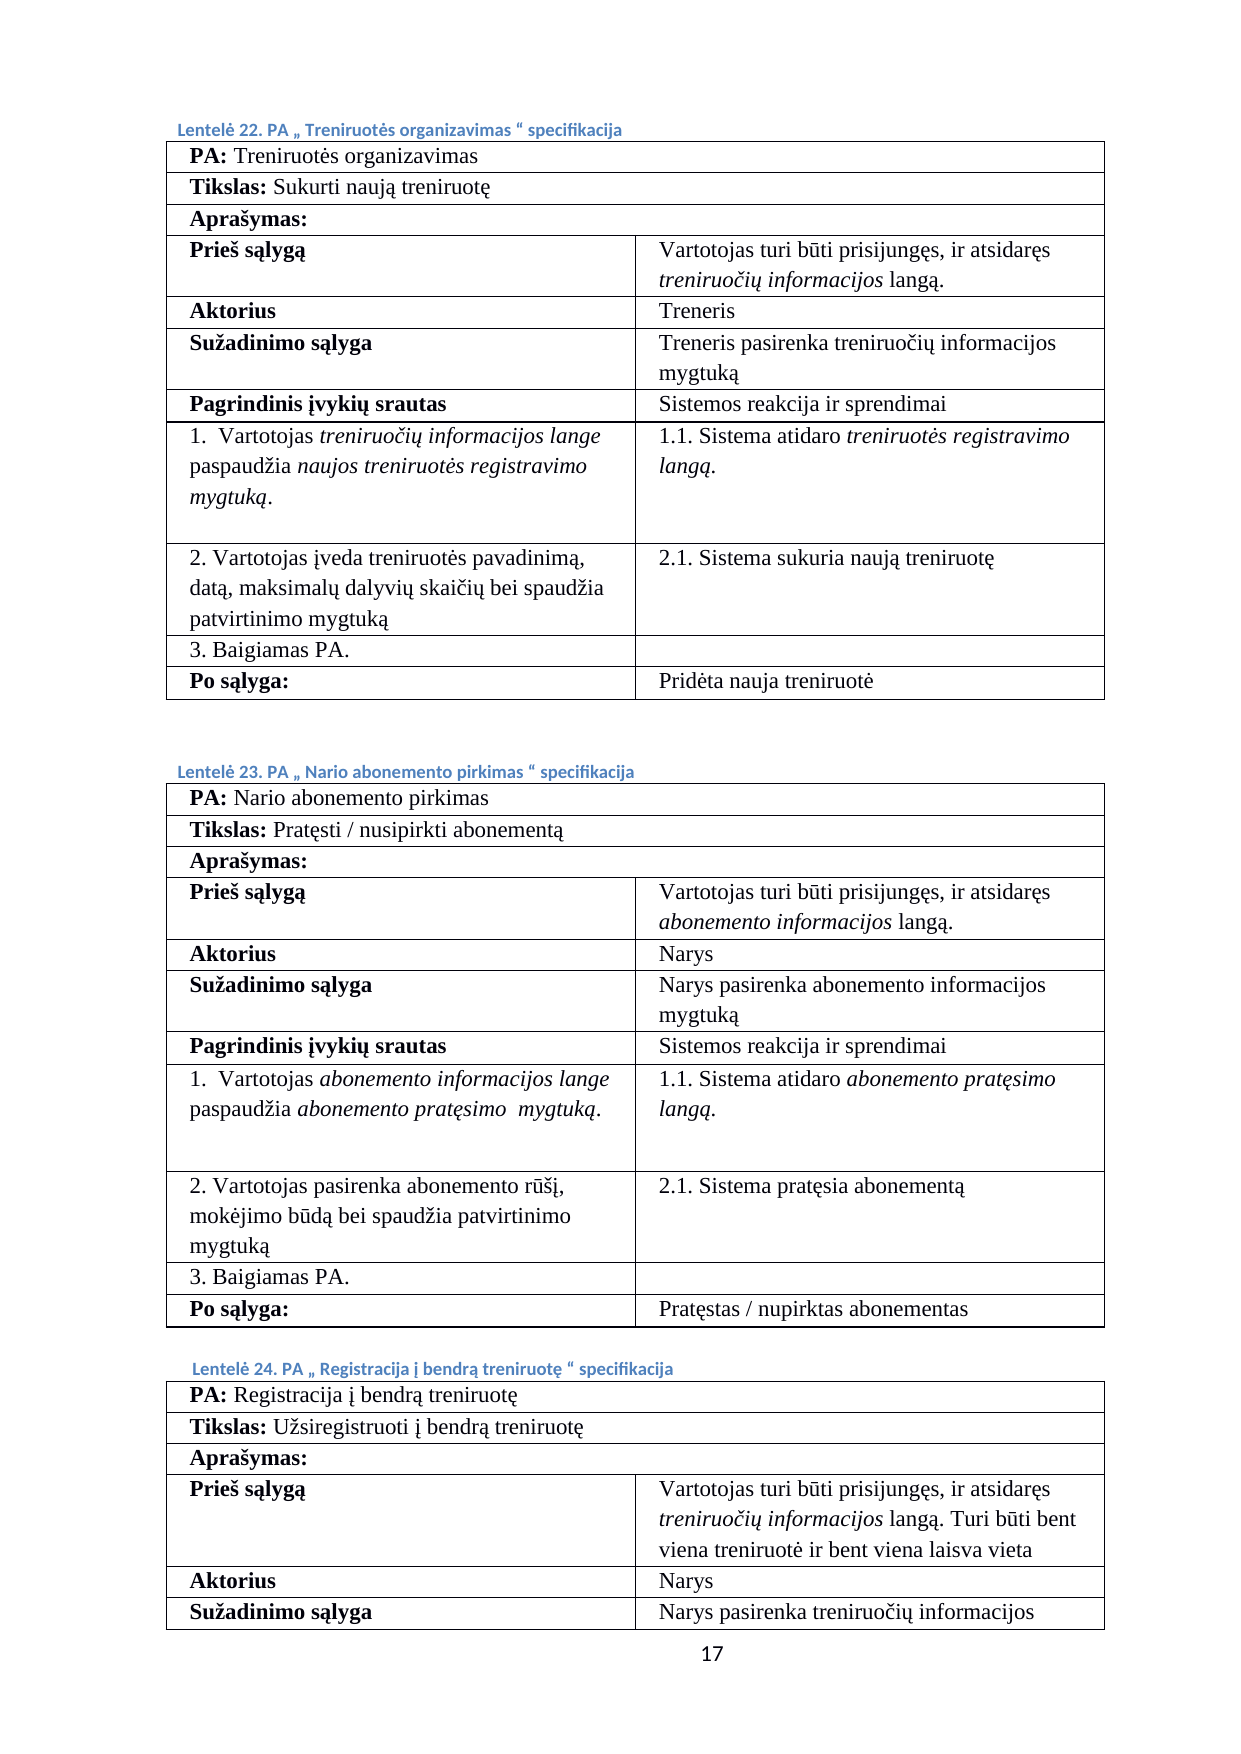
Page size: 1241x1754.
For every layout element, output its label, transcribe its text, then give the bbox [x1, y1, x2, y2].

table_cell 1. Vartotojas abonemento informacijos lange paspaudžia abonemento pratęsimo mygtuką. [167, 1065, 635, 1171]
table_cell 2.1. Sistema sukuria naują treniruotę [636, 544, 1104, 635]
table_cell Prieš sąlygą [167, 878, 635, 938]
table_cell Pagrindinis įvykių srautas [167, 390, 635, 421]
table_cell Tikslas: Užsiregistruoti į bendrą treniruotę [167, 1413, 1104, 1443]
table_cell Vartotojas turi būti prisijungęs, ir atsidaręs treniruočių informacijos langą. Turi būti bent viena treniruotė ir bent viena laisva vieta [636, 1475, 1104, 1566]
table_cell Aprašymas: [167, 1444, 1104, 1474]
table_cell Narys [636, 1567, 1104, 1597]
table_cell Aktorius [167, 940, 635, 970]
table_cell Narys [636, 940, 1104, 970]
table_cell Treneris pasirenka treniruočių informacijos mygtuką [636, 329, 1104, 389]
text Lentelė 22. PA „ Treniruotės organizavimas “ specifikacija [177, 118, 1181, 141]
table_cell Narys pasirenka abonemento informacijos mygtuką [636, 971, 1104, 1031]
table_header PA: Nario abonemento pirkimas [167, 784, 1104, 814]
text Lentelė 23. PA „ Nario abonemento pirkimas “ specifikacija [177, 760, 1181, 783]
table_cell Sužadinimo sąlyga [167, 329, 635, 389]
table_cell 1.1. Sistema atidaro abonemento pratęsimo langą. [636, 1065, 1104, 1171]
table_cell 1. Vartotojas treniruočių informacijos lange paspaudžia naujos treniruotės registravimo mygtuką. [167, 423, 635, 543]
table_cell Aktorius [167, 297, 635, 327]
table_cell Pagrindinis įvykių srautas [167, 1032, 635, 1064]
table_cell [636, 636, 1104, 666]
table_cell 1.1. Sistema atidaro treniruotės registravimo langą. [636, 423, 1104, 543]
table_cell Prieš sąlygą [167, 1475, 635, 1566]
table_cell Sistemos reakcija ir sprendimai [636, 390, 1104, 421]
table_cell [636, 1263, 1104, 1293]
table_cell Sistemos reakcija ir sprendimai [636, 1032, 1104, 1064]
table_header PA: Registracija į bendrą treniruotę [167, 1382, 1104, 1412]
table_cell Tikslas: Sukurti naują treniruotę [167, 173, 1104, 203]
table_cell Sužadinimo sąlyga [167, 971, 635, 1031]
table_cell Aprašymas: [167, 205, 1104, 235]
table_cell Aprašymas: [167, 847, 1104, 877]
table_cell Tikslas: Pratęsti / nusipirkti abonementą [167, 816, 1104, 846]
table_cell Pridėta nauja treniruotė [636, 667, 1104, 699]
table_cell 2.1. Sistema pratęsia abonementą [636, 1172, 1104, 1262]
table_cell Sužadinimo sąlyga [167, 1598, 635, 1628]
table_cell Vartotojas turi būti prisijungęs, ir atsidaręs abonemento informacijos langą. [636, 878, 1104, 938]
table_cell Po sąlyga: [167, 1295, 635, 1326]
table_cell 3. Baigiamas PA. [167, 1263, 635, 1293]
text Lentelė 24. PA „ Registracija į bendrą treniruotę “ specifikacija [192, 1358, 1181, 1381]
table_cell Aktorius [167, 1567, 635, 1597]
table_cell 2. Vartotojas įveda treniruotės pavadinimą, datą, maksimalų dalyvių skaičių bei spaudžia patvirtinimo mygtuką [167, 544, 635, 635]
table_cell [636, 1598, 1104, 1628]
table_cell Treneris [636, 297, 1104, 327]
table_cell 3. Baigiamas PA. [167, 636, 635, 666]
table_header PA: Treniruotės organizavimas [167, 142, 1104, 172]
table_cell 2. Vartotojas pasirenka abonemento rūšį, mokėjimo būdą bei spaudžia patvirtinimo mygtuką [167, 1172, 635, 1262]
table_cell Vartotojas turi būti prisijungęs, ir atsidaręs treniruočių informacijos langą. [636, 236, 1104, 296]
table_cell Pratęstas / nupirktas abonementas [636, 1295, 1104, 1326]
table_cell Po sąlyga: [167, 667, 635, 699]
table_cell Prieš sąlygą [167, 236, 635, 296]
